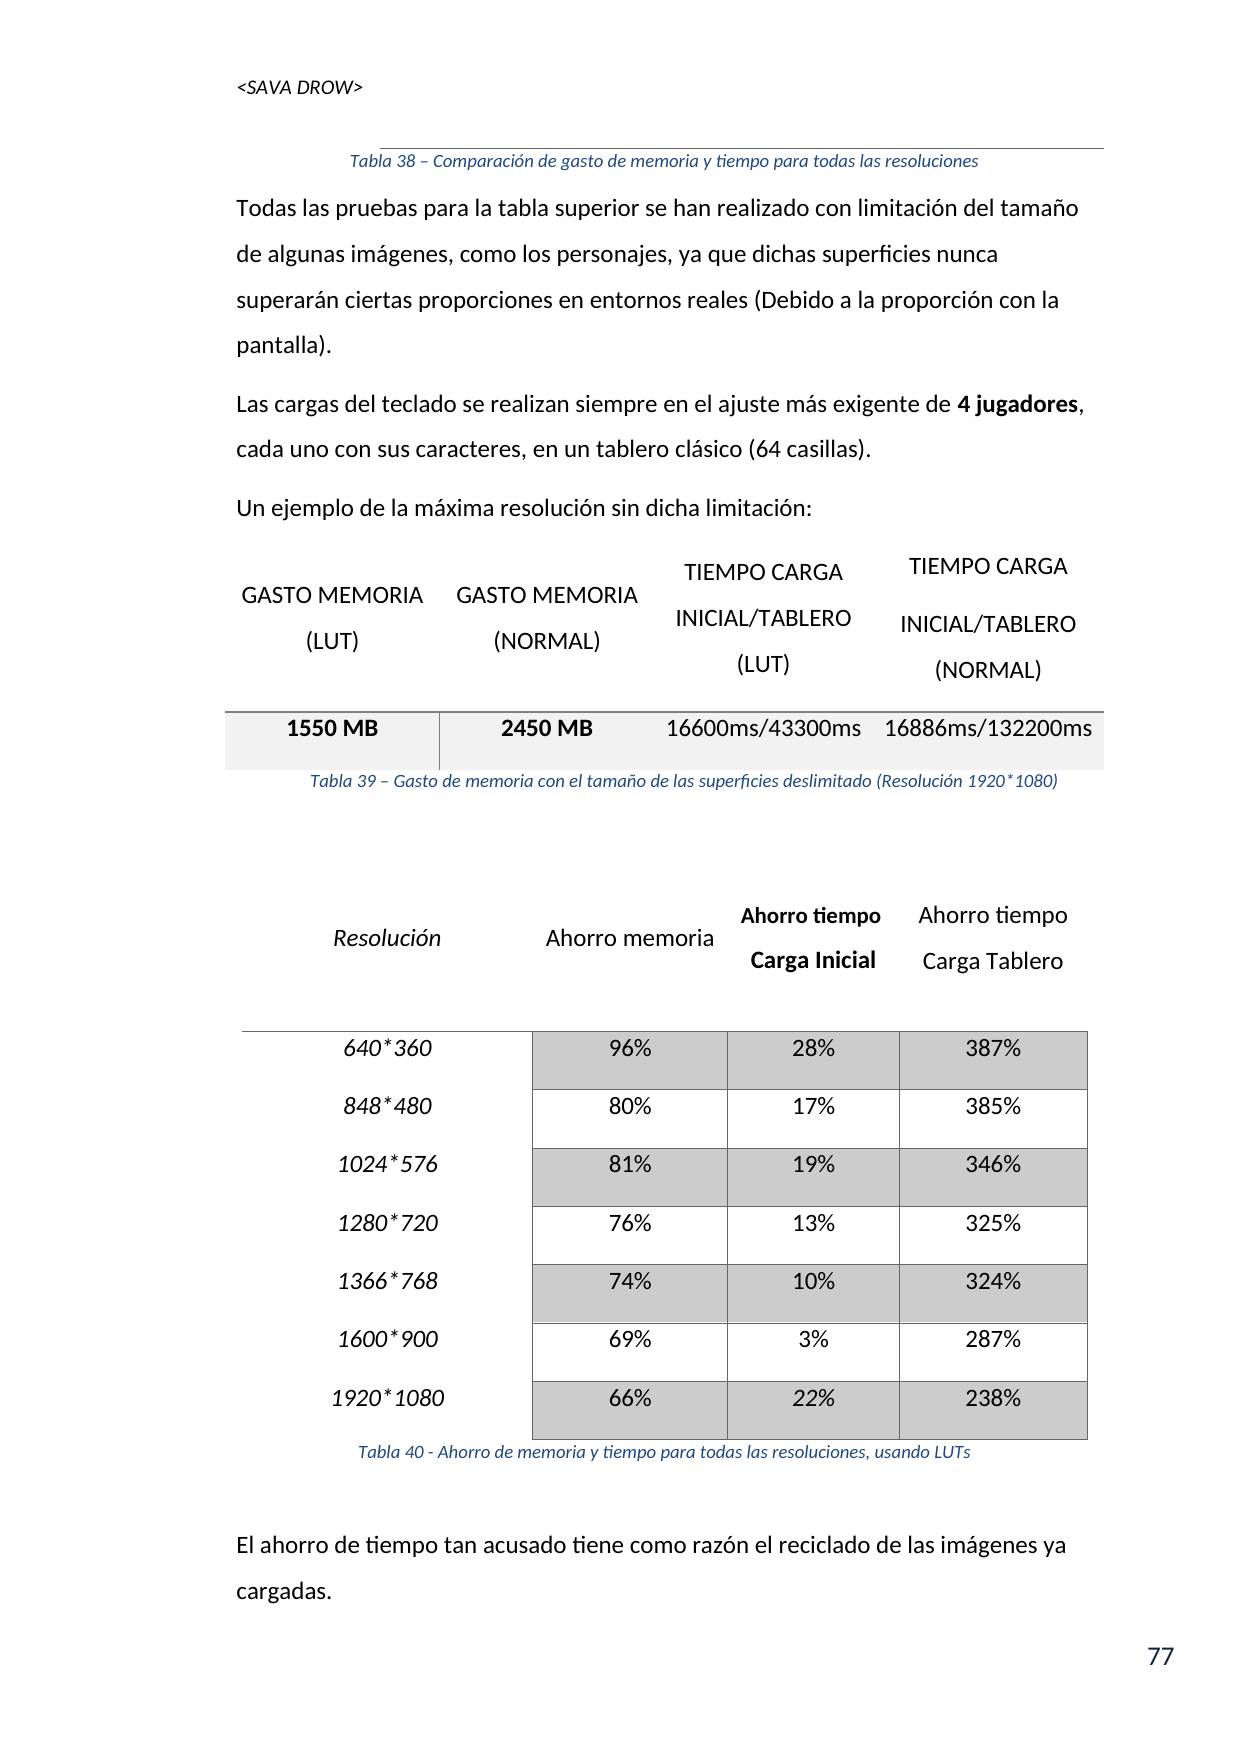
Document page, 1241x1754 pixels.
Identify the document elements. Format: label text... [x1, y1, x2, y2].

table_cell 1024*576 [242, 1148, 532, 1206]
table_header Gasto Memoria (LUT) [225, 550, 439, 711]
table_cell 640*360 [242, 1032, 532, 1089]
table_header Resolución [242, 872, 532, 1031]
table_cell 74% [533, 1265, 727, 1322]
table_cell 10% [728, 1265, 899, 1322]
text El ahorro de tiempo tan acusado tiene como razón el reciclado de las imágenes ya cargadas. [236, 1484, 1092, 1606]
table_cell 1280*720 [242, 1206, 532, 1264]
table_cell 2450 MB [440, 713, 654, 770]
table_cell 80% [533, 1090, 727, 1147]
table_cell 16886ms/132200ms [873, 713, 1104, 770]
table_header Ahorro memoria [533, 872, 728, 1031]
table_header Ahorro tiempo Carga Tablero [899, 872, 1087, 1031]
table_cell 238% [900, 1382, 1087, 1439]
table_cell 13% [728, 1207, 899, 1264]
table_cell 66% [533, 1382, 727, 1439]
table_cell 324% [900, 1265, 1087, 1322]
text Tabla – Comparación de gasto de memoria y tiempo para todas las resoluciones [236, 149, 1092, 172]
text Las cargas del teclado se realizan siempre en el ajuste más exigente de 4 jugadores, cada uno con sus caracteres, en un tablero clásico (64 casillas). [236, 388, 1092, 464]
table_cell 28% [728, 1032, 899, 1089]
table_cell 1550 MB [225, 713, 439, 770]
table_header Gasto Memoria (Normal) [440, 550, 654, 711]
table_cell 81% [533, 1149, 727, 1206]
table_cell 96% [533, 1032, 727, 1089]
text Tabla - Ahorro de memoria y tiempo para todas las resoluciones, usando LUTs [236, 1440, 1092, 1463]
table_cell 325% [900, 1207, 1087, 1264]
table_cell 16600ms/43300ms [654, 713, 873, 770]
table_header Tiempo Carga Inicial/Tablero (LUT) [654, 550, 873, 711]
table_cell 387% [900, 1032, 1087, 1089]
table_cell 3% [728, 1324, 899, 1381]
table_cell 22% [728, 1382, 899, 1439]
table_cell 346% [900, 1149, 1087, 1206]
table_cell 848*480 [242, 1089, 532, 1147]
table_cell 69% [533, 1324, 727, 1381]
text Un ejemplo de la máxima resolución sin dicha limitación: [236, 492, 1092, 522]
table_cell 1600*900 [242, 1323, 532, 1381]
table_cell 287% [900, 1324, 1087, 1381]
table_header Ahorro tiempo Carga Inicial [728, 872, 899, 1031]
table_cell 1920*1080 [242, 1381, 532, 1439]
text Todas las pruebas para la tabla superior se han realizado con limitación del tamaño de algunas imágenes, como los personajes, ya que dichas superficies nunca superarán ciertas proporciones en entornos reales (Debido a la proporción con la pantalla). [236, 192, 1092, 360]
table_cell 17% [728, 1090, 899, 1147]
table_cell 19% [728, 1149, 899, 1206]
table_header Tiempo Carga Inicial/Tablero (Normal) [873, 550, 1104, 711]
table_cell 385% [900, 1090, 1087, 1147]
table_cell 1366*768 [242, 1264, 532, 1322]
table_cell 76% [533, 1207, 727, 1264]
text Tabla – Gasto de memoria con el tamaño de las superficies deslimitado (Resolución 1920*1080) [236, 770, 1092, 793]
